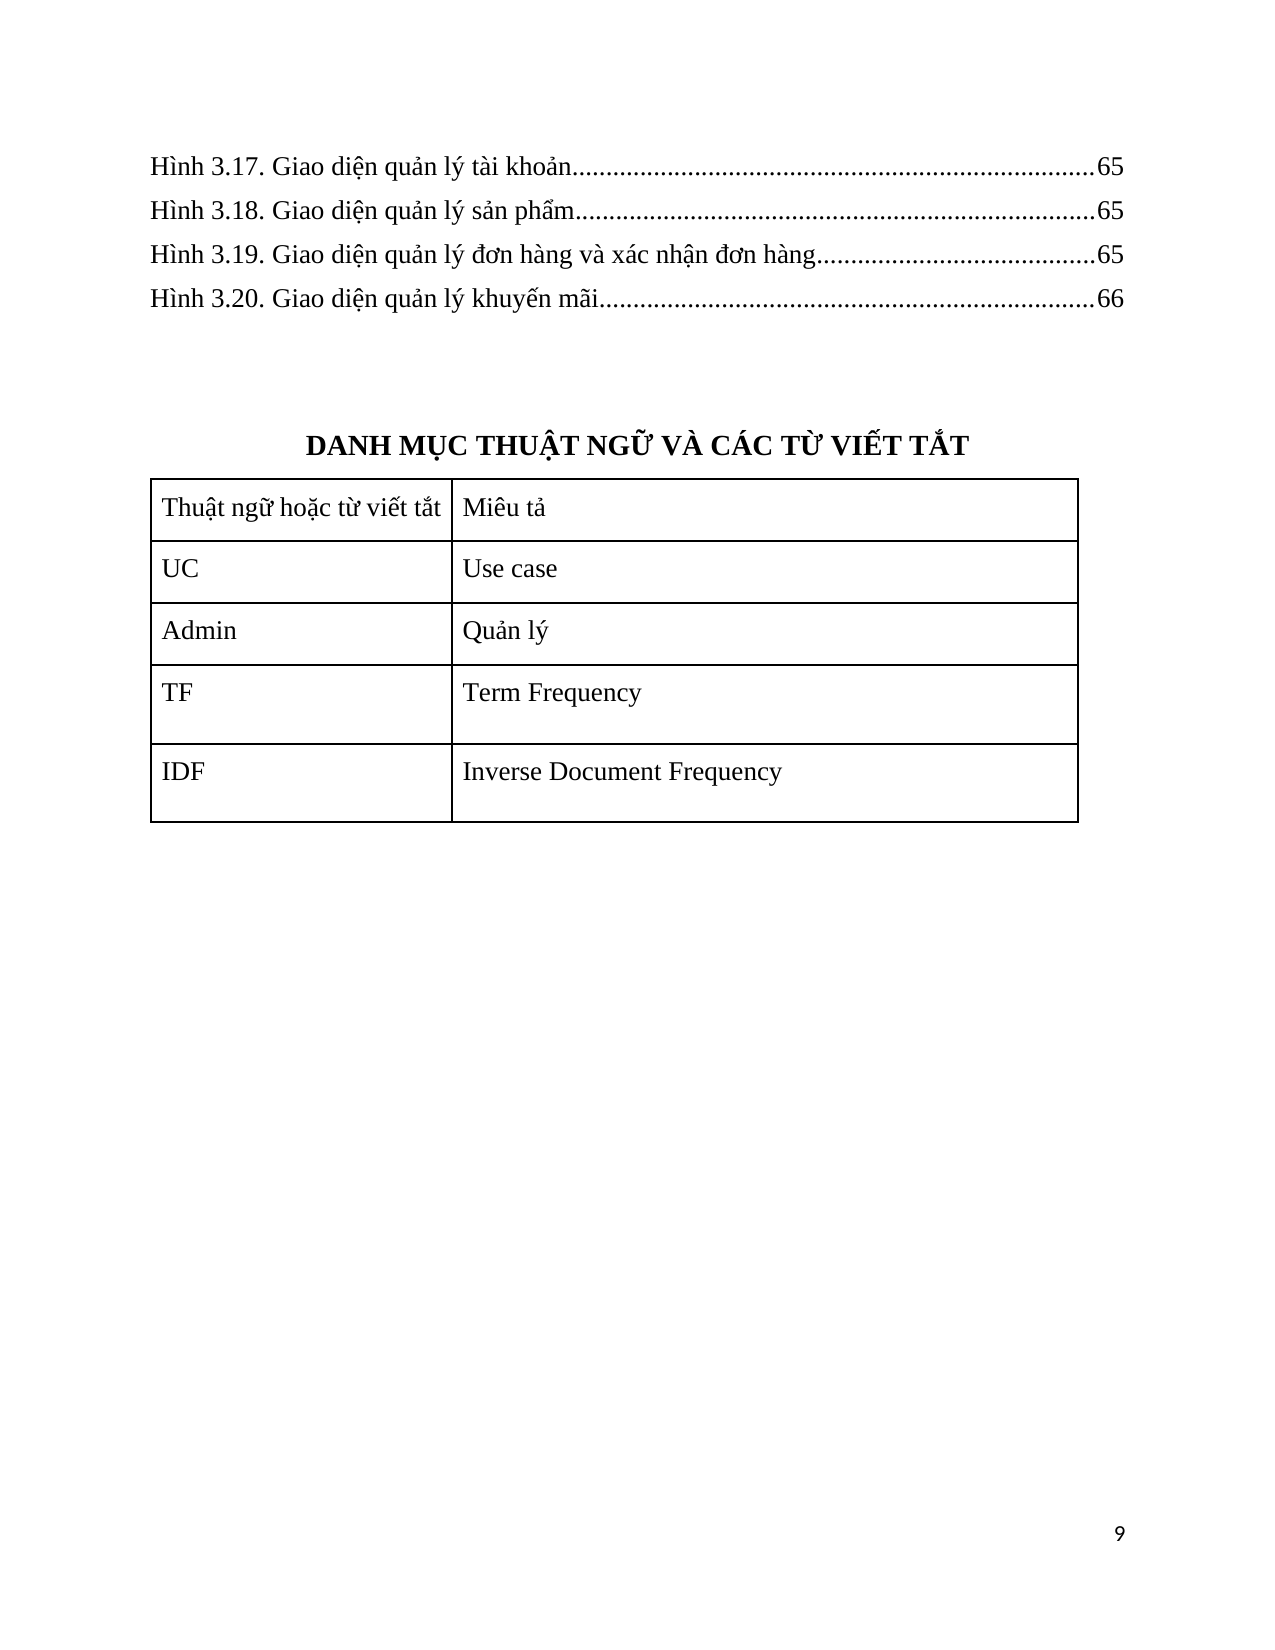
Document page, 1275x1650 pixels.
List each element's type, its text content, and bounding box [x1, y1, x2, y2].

text Hình 3.19. Giao diện quản lý đơn hàng và xác nhận đơn hàng 65 [150, 238, 1125, 269]
text Hình 3.17. Giao diện quản lý tài khoản 65 [150, 150, 1125, 181]
table_cell TF [152, 666, 451, 742]
text Hình 3.20. Giao diện quản lý khuyến mãi 66 [150, 282, 1125, 313]
table_header Miêu tả [453, 480, 1077, 540]
table_cell Use case [453, 542, 1077, 602]
table_cell Term Frequency [453, 666, 1077, 742]
table_header Thuật ngữ hoặc từ viết tắt [152, 480, 451, 540]
table_cell UC [152, 542, 451, 602]
table_cell Admin [152, 604, 451, 664]
text Hình 3.18. Giao diện quản lý sản phẩm 65 [150, 194, 1125, 225]
table_cell IDF [152, 745, 451, 821]
table_cell Quản lý [453, 604, 1077, 664]
table_cell Inverse Document Frequency [453, 745, 1077, 821]
subtitle DANH MỤC THUẬT NGỮ VÀ CÁC TỪ VIẾT TẮT [150, 428, 1125, 461]
